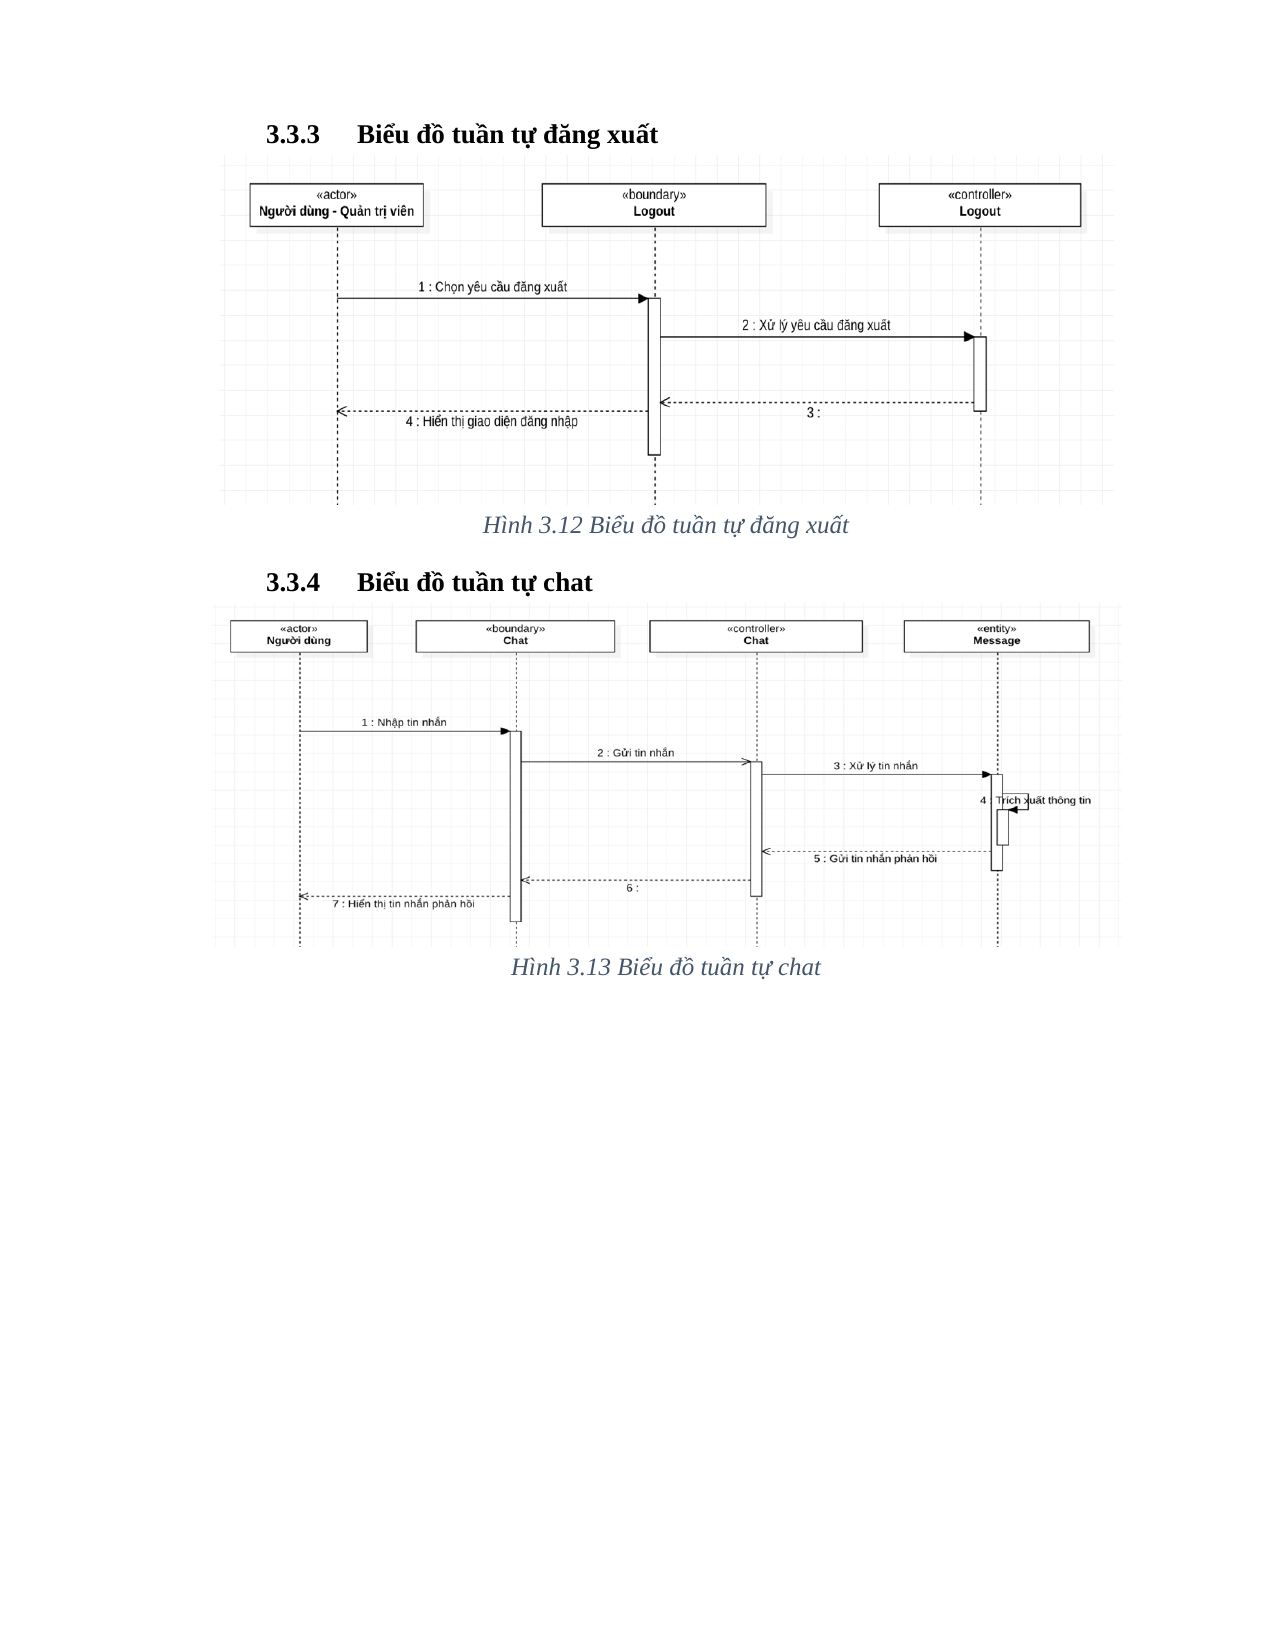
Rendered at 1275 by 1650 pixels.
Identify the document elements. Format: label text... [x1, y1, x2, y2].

subtitle Biểu đồ tuần tự đăng xuất [266, 118, 1127, 149]
picture [220, 155, 1115, 505]
picture [212, 603, 1122, 947]
subtitle Biểu đồ tuần tự chat [266, 566, 1127, 597]
